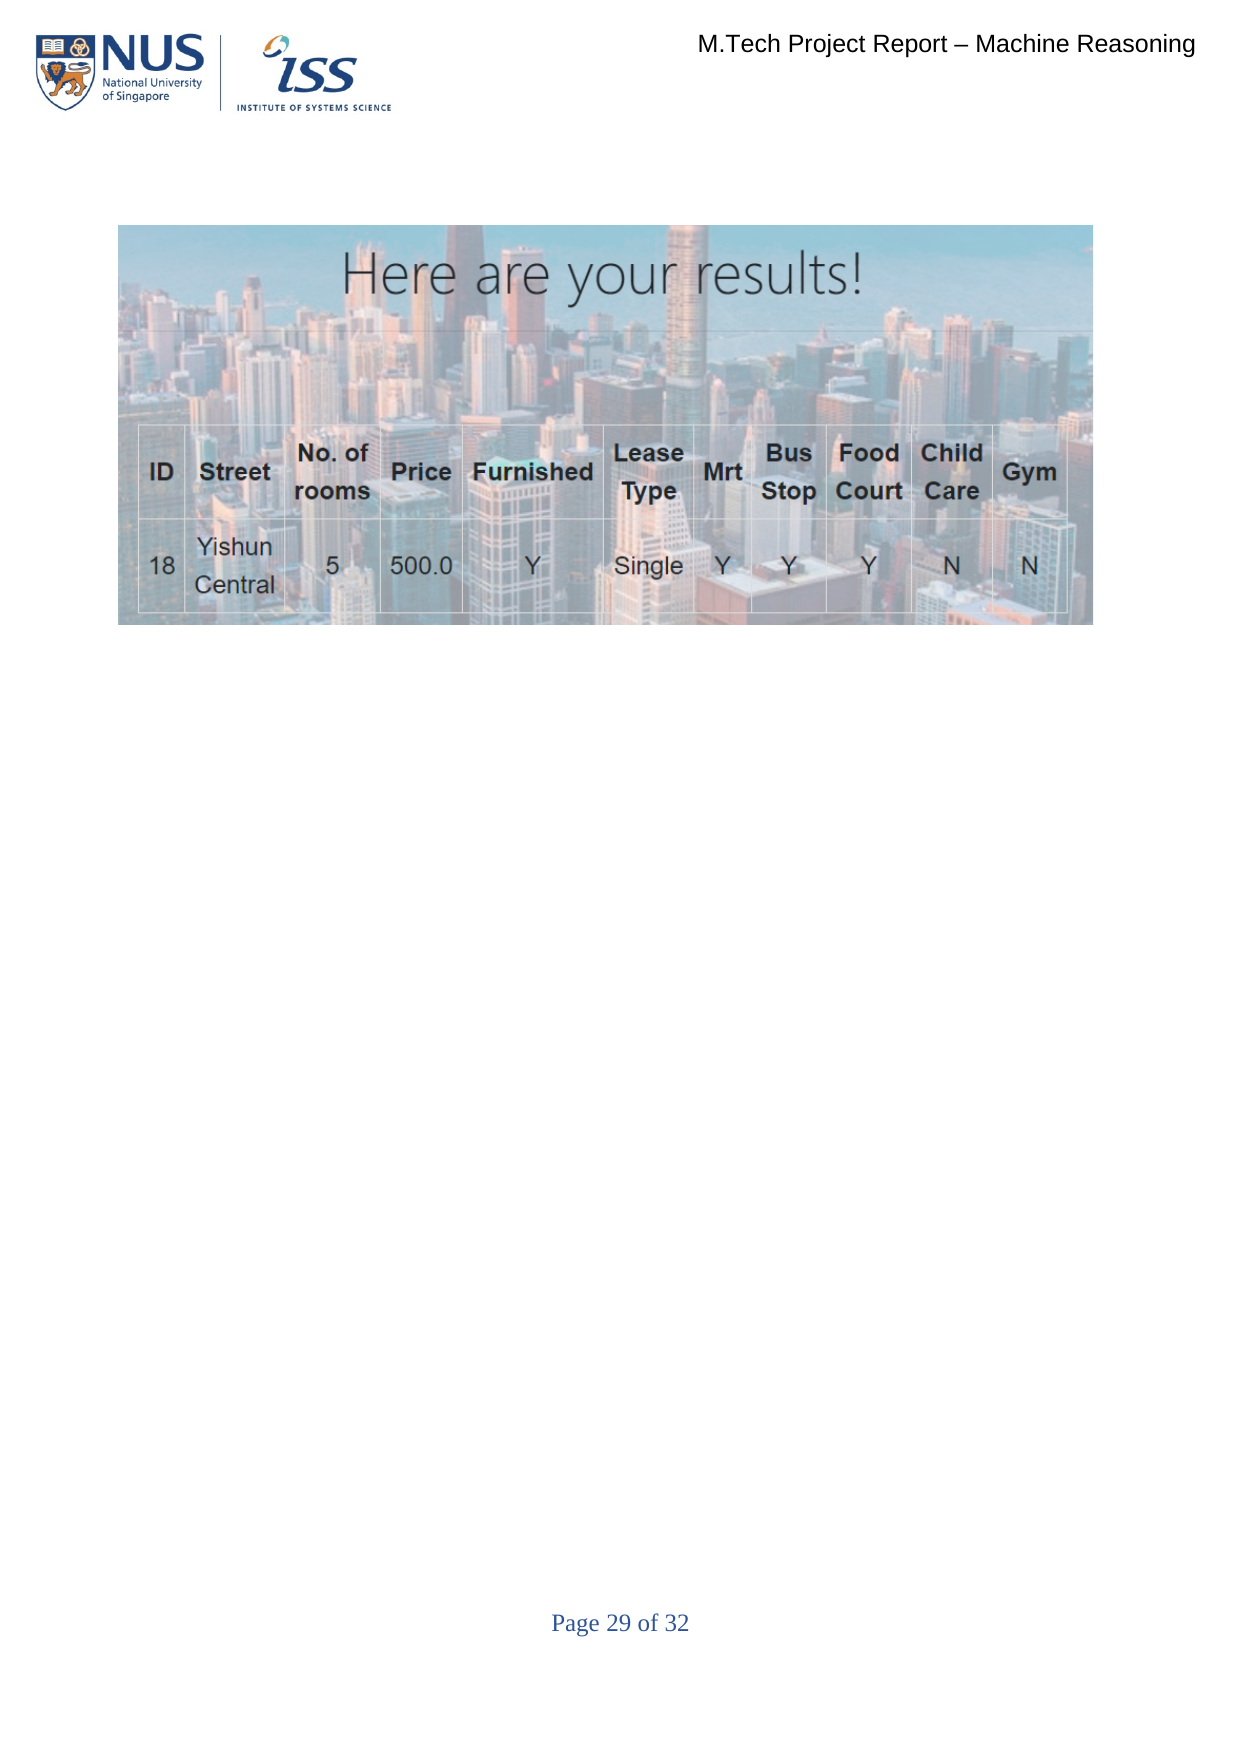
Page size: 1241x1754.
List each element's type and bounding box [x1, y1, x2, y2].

picture [118, 225, 1094, 625]
picture [1, 1, 423, 144]
